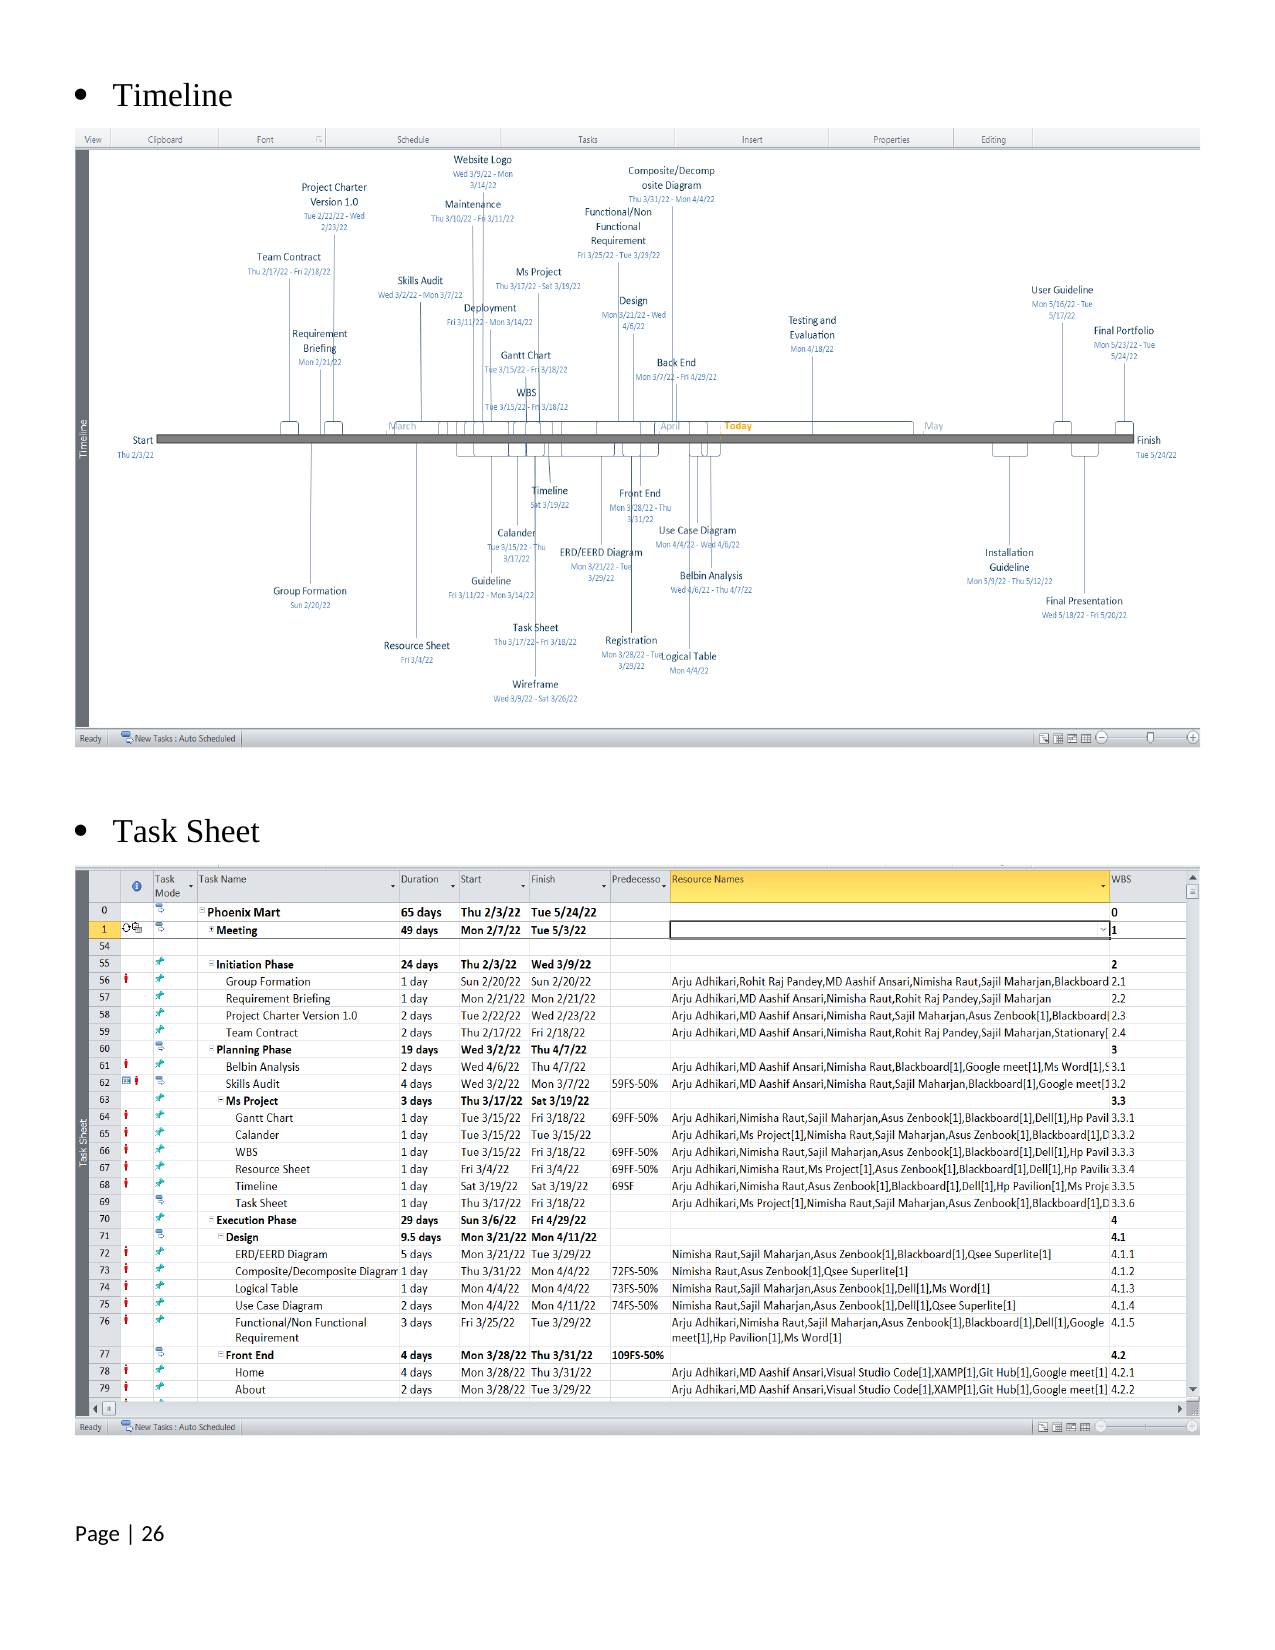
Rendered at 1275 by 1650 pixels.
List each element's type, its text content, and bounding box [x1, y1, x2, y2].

picture [75, 128, 1200, 748]
subtitle Task Sheet [75, 811, 1200, 849]
subtitle Timeline [75, 75, 1200, 113]
picture [75, 865, 1200, 1436]
